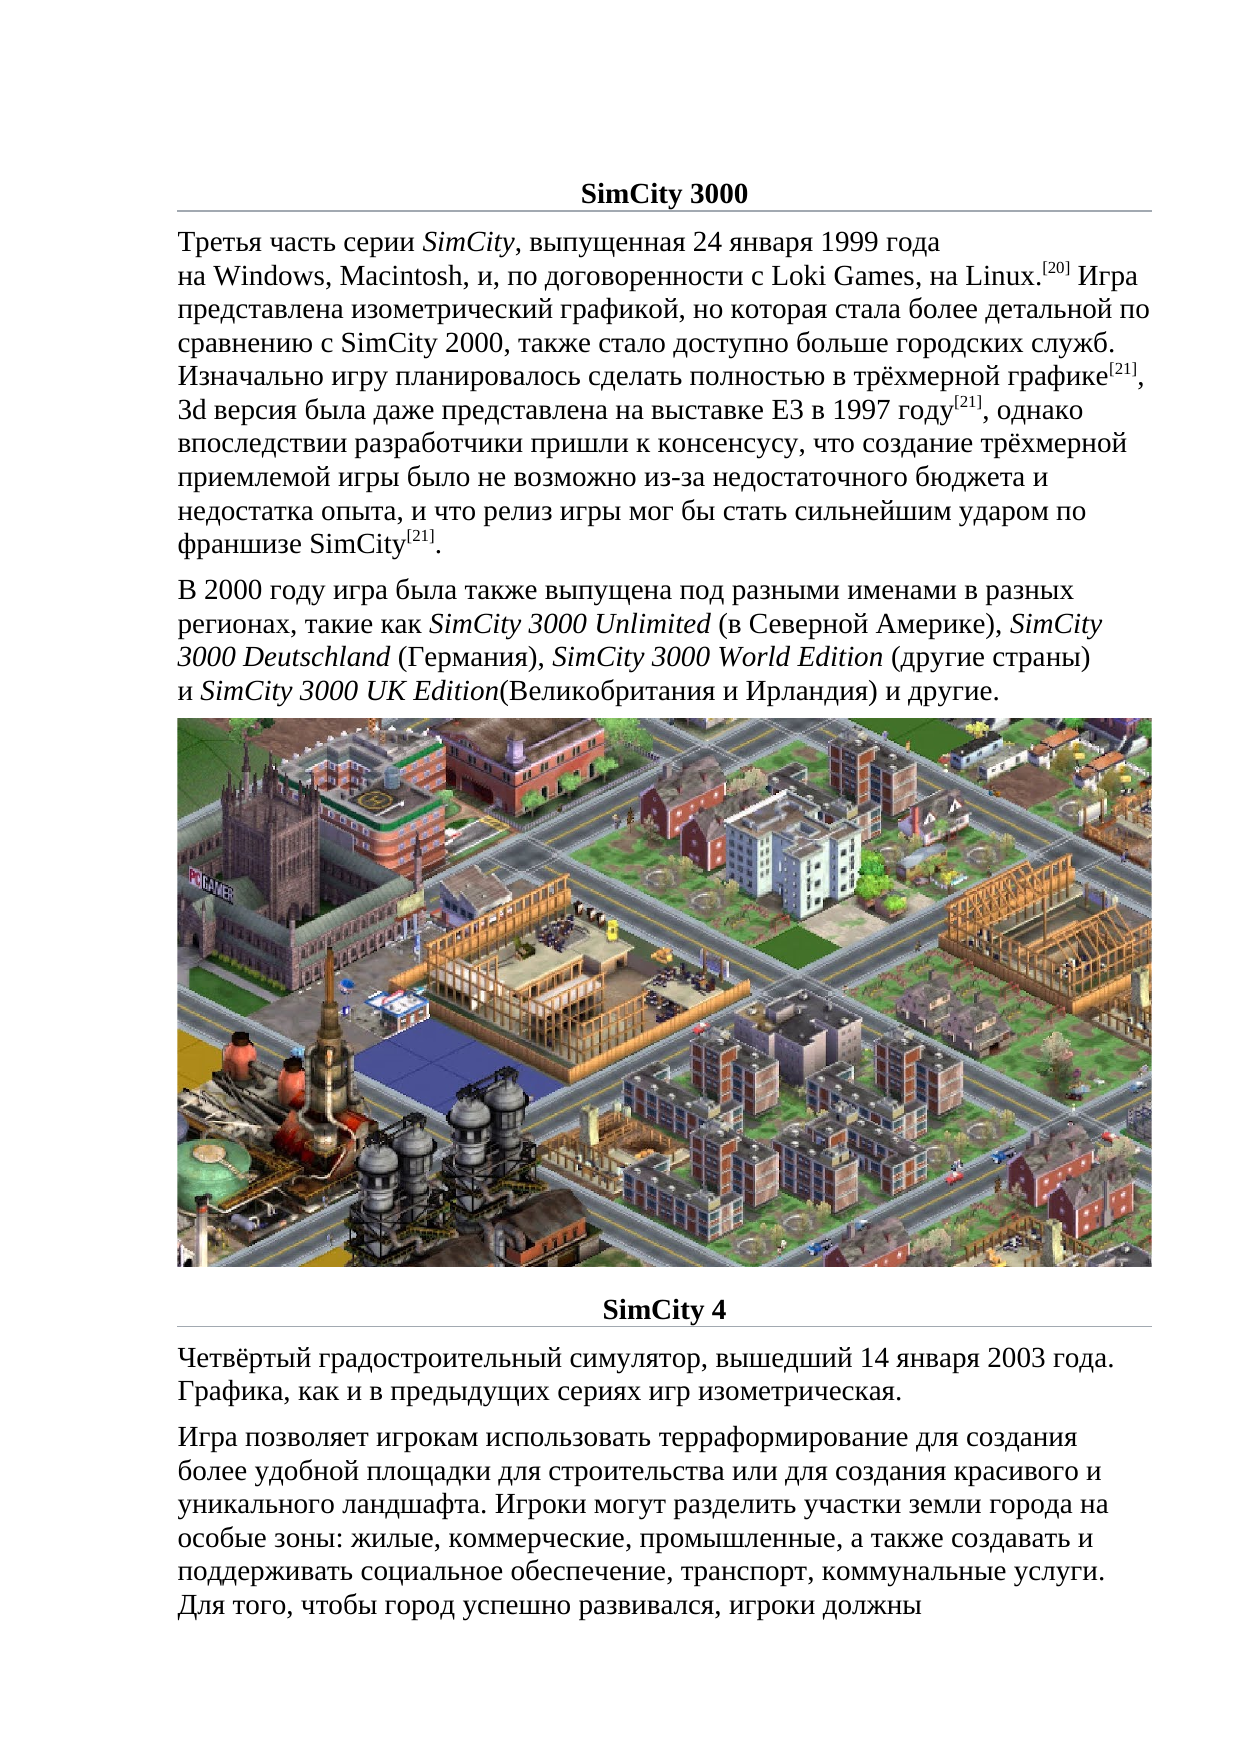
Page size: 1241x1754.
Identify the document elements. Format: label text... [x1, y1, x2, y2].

text Четвёртый градостроительный симулятор, вышедший 14 января 2003 года. Графика, как и в предыдущих сериях игр изометрическая. [177, 1340, 1152, 1407]
text SimCity 4 [177, 1292, 1152, 1326]
text В 2000 году игра была также выпущена под разными именами в разных регионах, такие как SimCity 3000 Unlimited (в Северной Америке), SimCity 3000 Deutschland (Германия), SimCity 3000 World Edition (другие страны) и SimCity 3000 UK Edition(Великобритания и Ирландия) и другие. [177, 572, 1152, 706]
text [177, 1419, 1152, 1621]
text Третья часть серии SimCity, выпущенная 24 января 1999 года на Windows, Macintosh, и, по договоренности с Loki Games, на Linux.[20] Игра представлена изометрический графикой, но которая стала более детальной по сравнению с SimCity 2000, также стало доступно больше городских служб. Изначально игру планировалось сделать полностью в трёхмерной графике[21], 3d версия была даже представлена на выставке E3 в 1997 году[21], однако впоследствии разработчики пришли к консенсусу, что создание трёхмерной приемлемой игры было не возможно из-за недостаточного бюджета и недостатка опыта, и что релиз игры мог бы стать сильнейшим ударом по франшизе SimCity[21]. [177, 224, 1152, 560]
picture [177, 718, 1152, 1267]
text SimCity 3000 [177, 177, 1152, 210]
